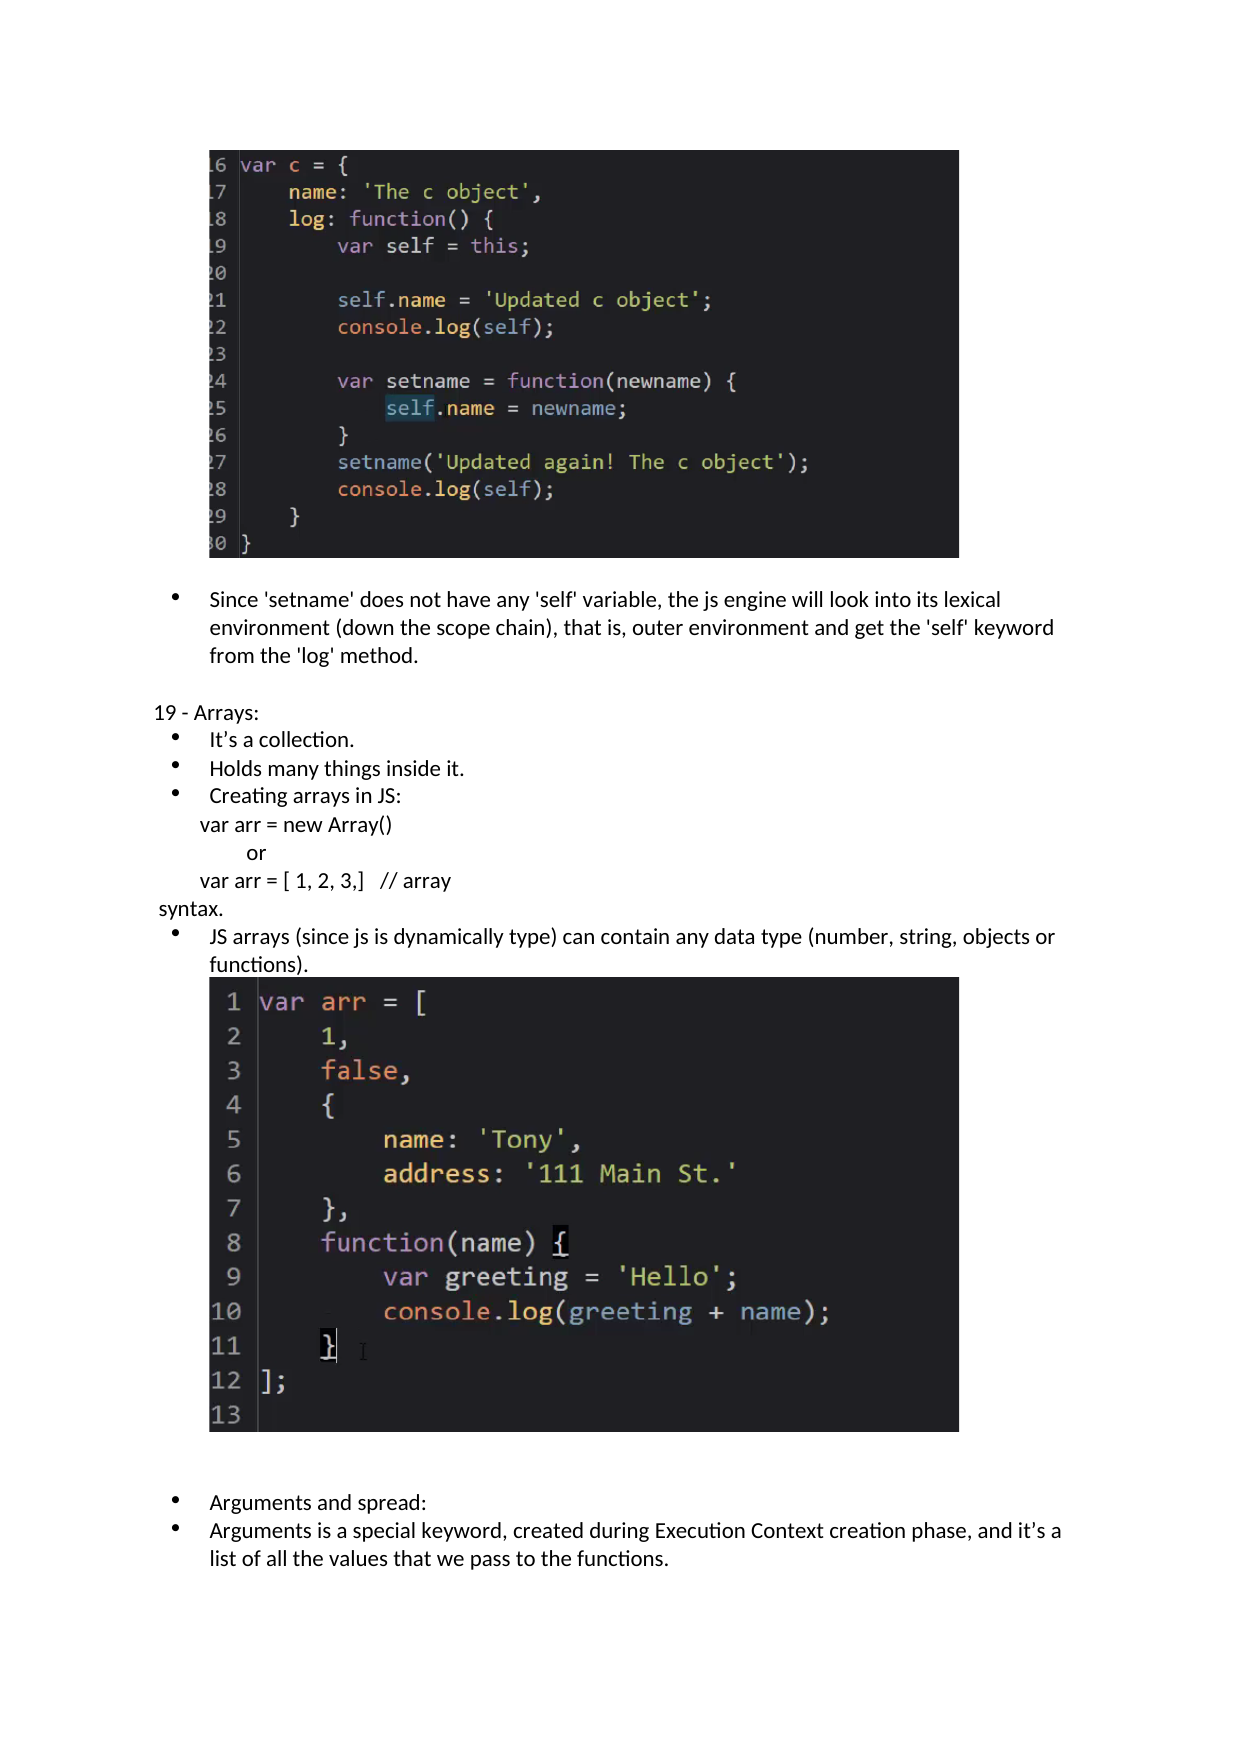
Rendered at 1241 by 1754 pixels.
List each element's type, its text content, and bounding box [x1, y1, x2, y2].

text or [153, 838, 1090, 866]
text var arr = [ 1, 2, 3,] // array [153, 866, 1090, 894]
picture [209, 977, 960, 1432]
list Holds many things inside it. [172, 754, 1090, 782]
text 19 - Arrays: [153, 698, 1090, 726]
list Arguments and spread: [172, 1488, 1090, 1516]
text syntax. [153, 894, 1090, 922]
list It’s a collection. [172, 726, 1090, 754]
list Arguments is a special keyword, created during Execution Context creation phase, and it’s a list of all the values that we pass to the functions. [172, 1516, 1090, 1572]
list Creating arrays in JS: [172, 782, 1090, 810]
text var arr = new Array() [153, 810, 1090, 838]
picture [209, 150, 960, 558]
list Since 'setname' does not have any 'self' variable, the js engine will look into its lexical environment (down the scope chain), that is, outer environment and get the 'self' keyword from the 'log' method. [172, 586, 1090, 669]
list JS arrays (since js is dynamically type) can contain any data type (number, string, objects or functions). [172, 922, 1090, 978]
